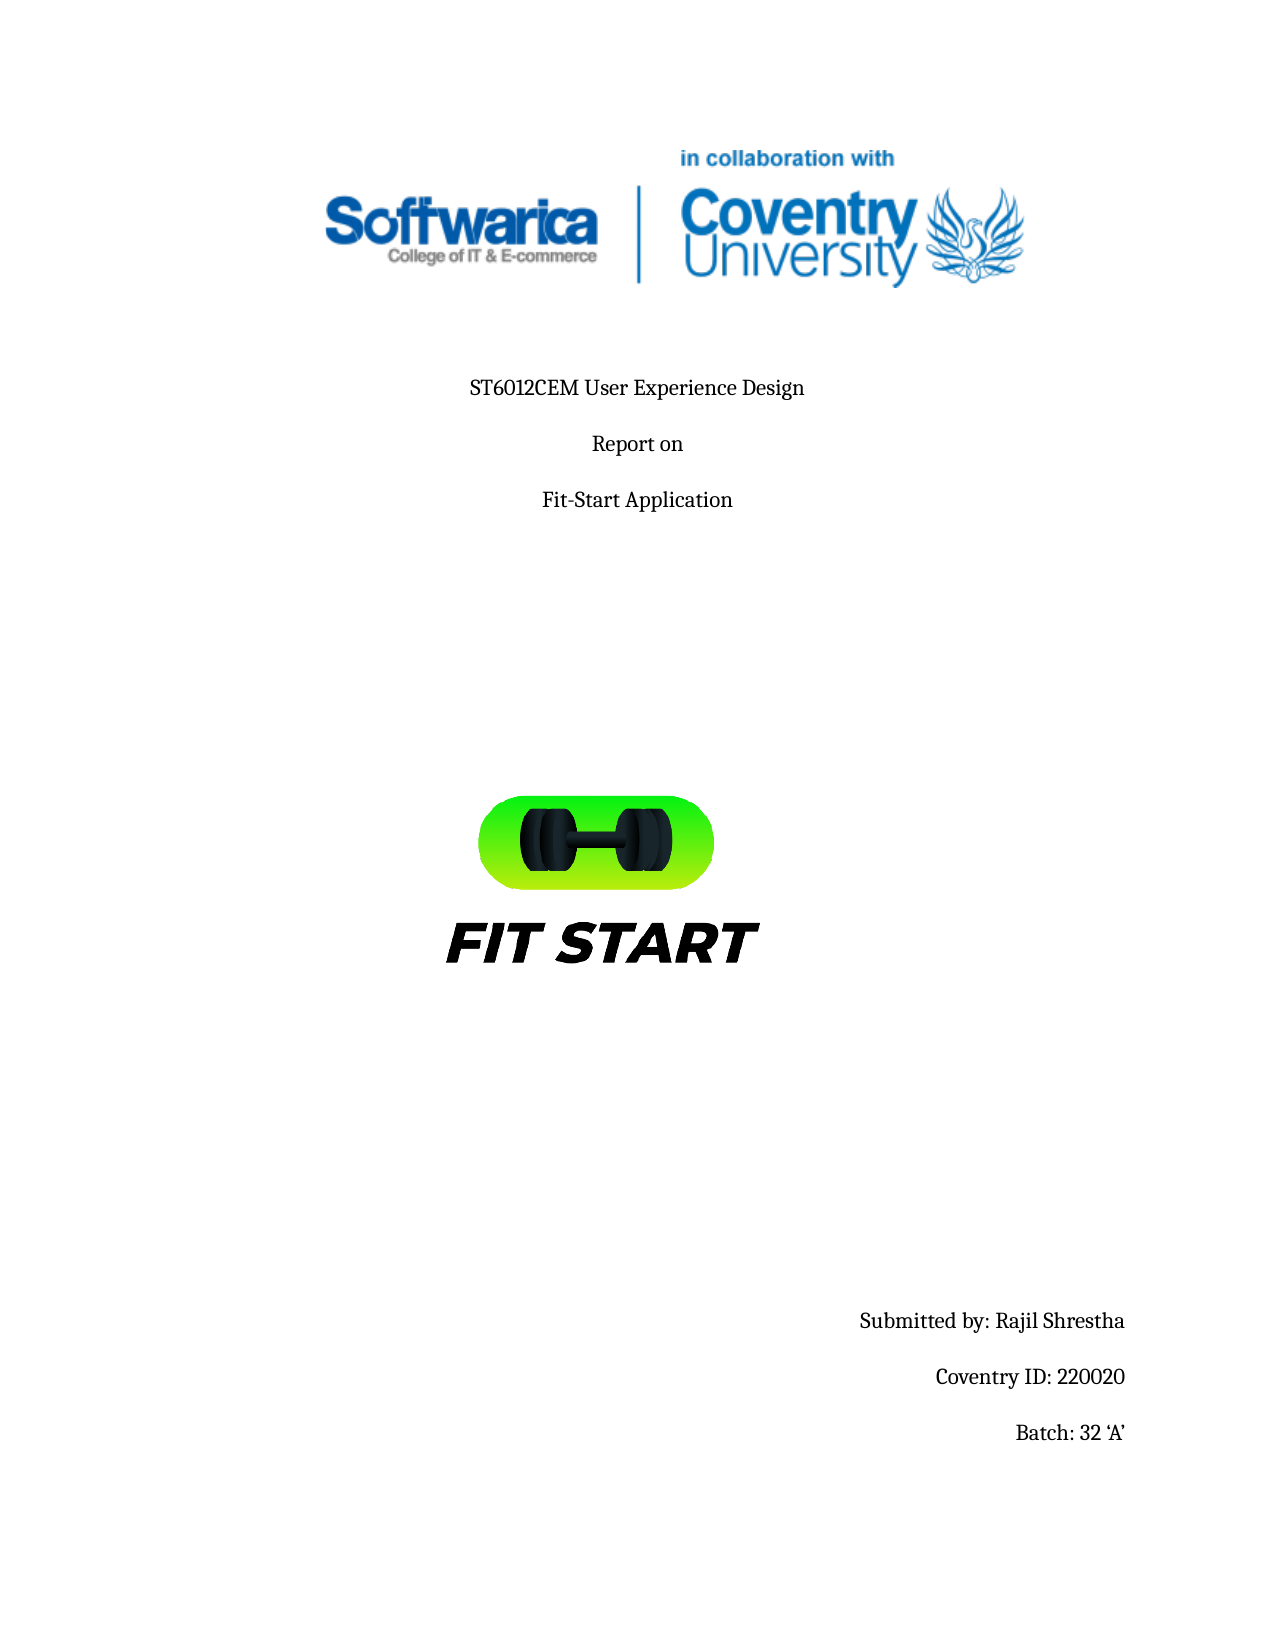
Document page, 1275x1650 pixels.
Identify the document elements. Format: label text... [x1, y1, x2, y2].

text ST6012CEM User Experience Design [150, 374, 1125, 401]
text Fit-Start Application [150, 487, 1125, 513]
picture [325, 150, 1025, 288]
picture [383, 669, 809, 1095]
text Report on [150, 431, 1125, 457]
text Submitted by: Rajil Shrestha [675, 1308, 1125, 1334]
text Coventry ID: 220020 [675, 1364, 1125, 1390]
text Batch: 32 ‘A’ [150, 1420, 1125, 1446]
